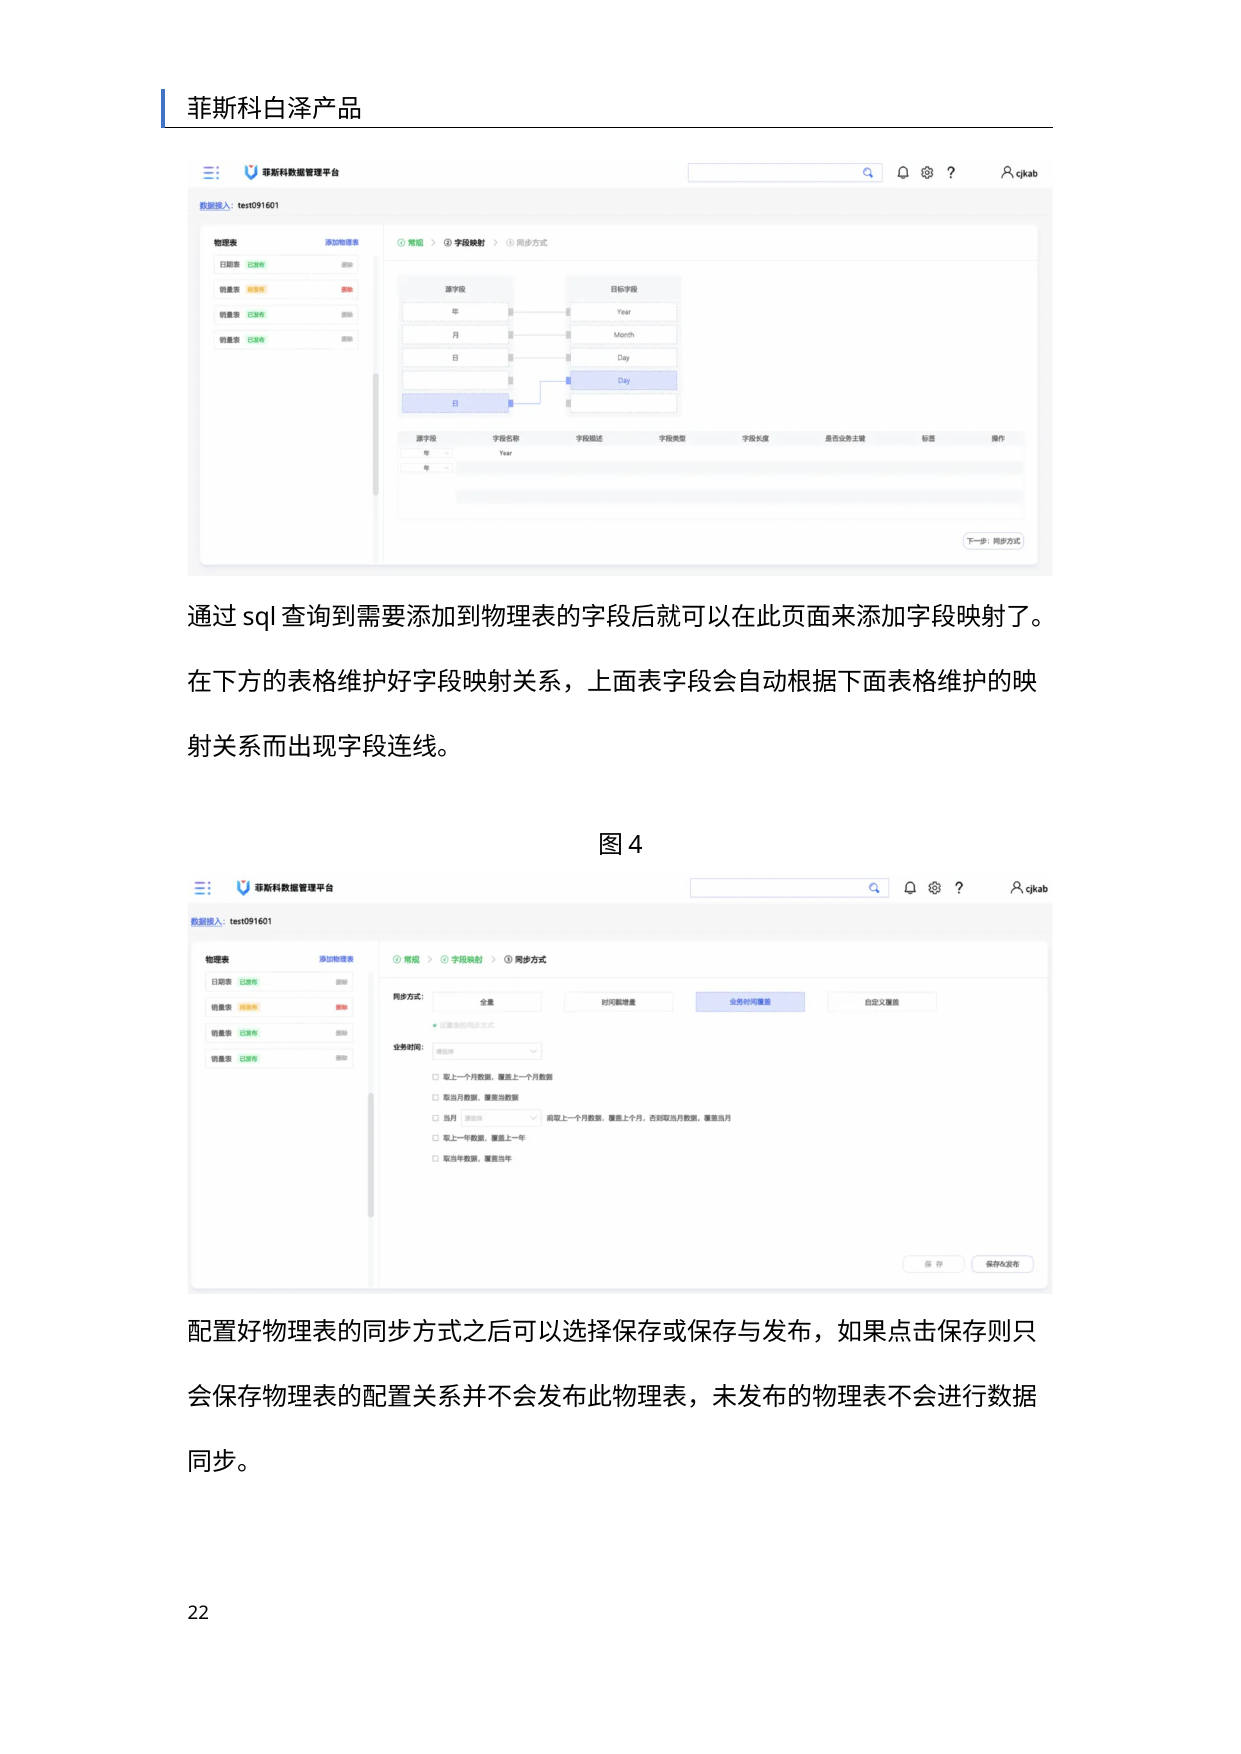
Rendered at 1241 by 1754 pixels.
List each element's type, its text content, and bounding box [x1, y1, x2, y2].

text 配置好物理表的同步方式之后可以选择保存或保存与发布，如果点击保存则只会保存物理表的配置关系并不会发布此物理表，未发布的物理表不会进行数据同步。 [187, 1297, 1053, 1492]
picture [187, 874, 1053, 1294]
picture [187, 159, 1053, 576]
text 图4 [187, 810, 1053, 874]
text 通过sql查询到需要添加到物理表的字段后就可以在此页面来添加字段映射了。在下方的表格维护好字段映射关系，上面表字段会自动根据下面表格维护的映射关系而出现字段连线。 [187, 582, 1053, 777]
